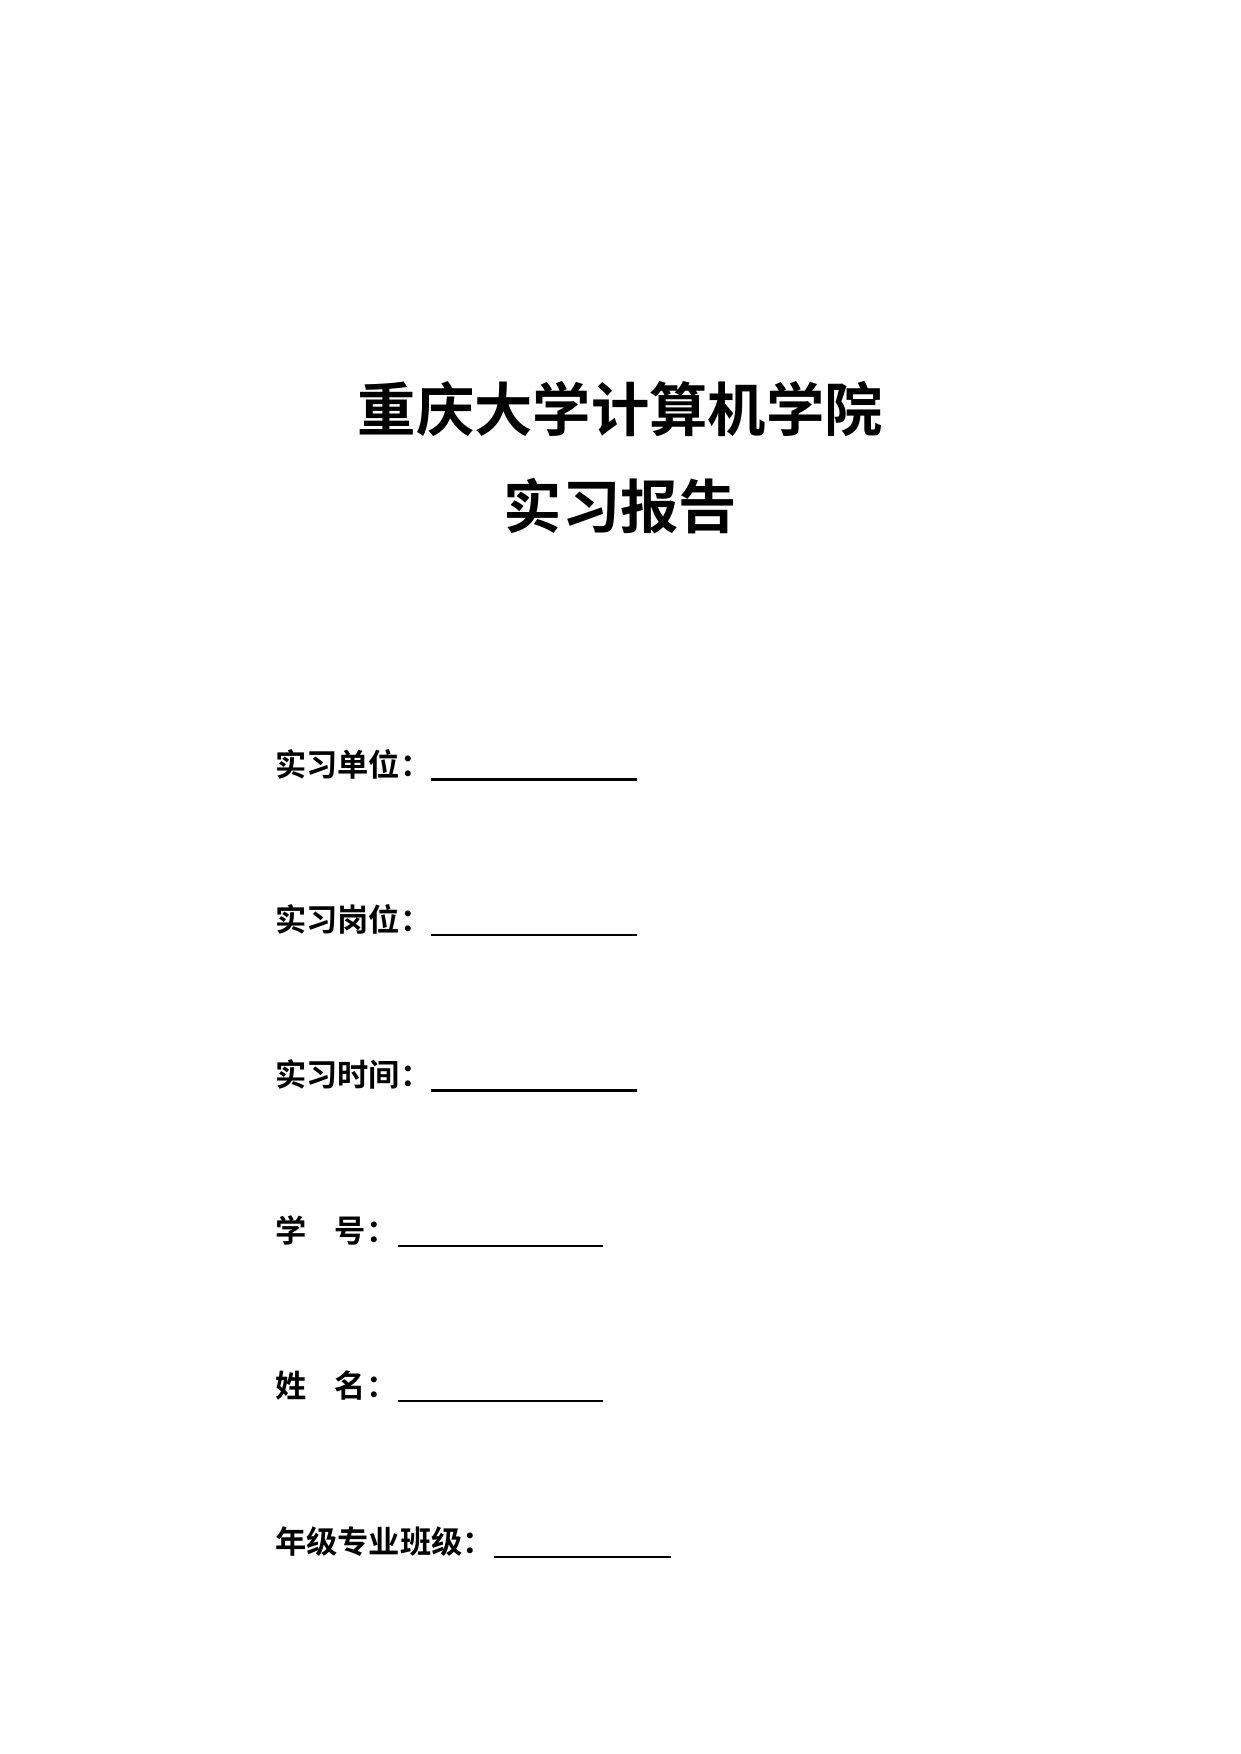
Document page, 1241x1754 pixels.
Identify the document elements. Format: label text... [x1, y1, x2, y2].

text 实习岗位： [231, 885, 1053, 950]
text 实习报告 [187, 454, 1053, 552]
text 年级专业班级： [231, 1507, 1053, 1572]
text 姓 名： [231, 1352, 1053, 1417]
text 学 号： [231, 1196, 1053, 1261]
text 实习单位： [231, 730, 1053, 795]
text 实习时间： [231, 1041, 1053, 1106]
text 重庆大学计算机学院 [187, 357, 1053, 454]
